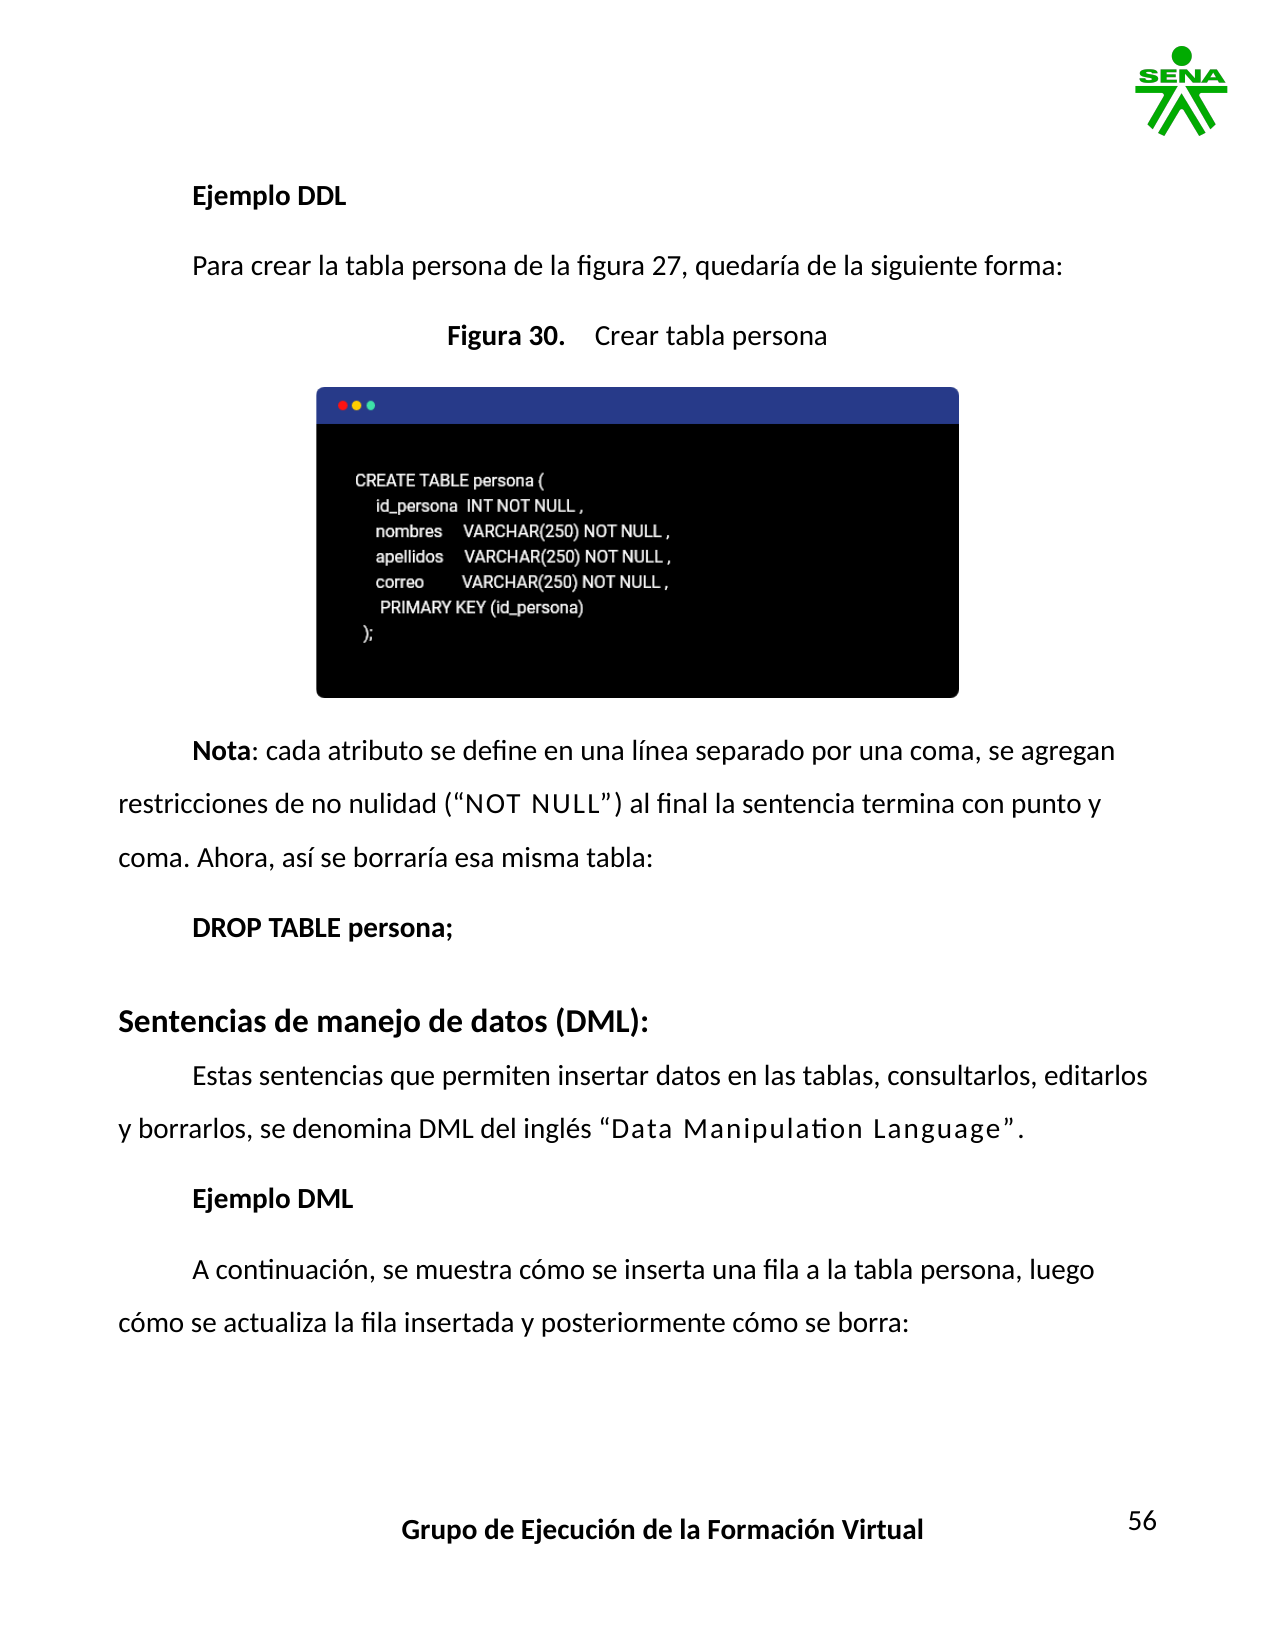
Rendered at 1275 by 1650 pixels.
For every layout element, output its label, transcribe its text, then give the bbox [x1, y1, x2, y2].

text A continuación, se muestra cómo se inserta una fila a la tabla persona, luego cómo se actualiza la fila insertada y posteriormente cómo se borra: [118, 1251, 1157, 1340]
text Estas sentencias que permiten insertar datos en las tablas, consultarlos, editarlos y borrarlos, se denomina DML del inglés “Data Manipulation Language”. [118, 1057, 1157, 1146]
subtitle Sentencias de manejo de datos (DML): [118, 1000, 1157, 1040]
picture [1135, 46, 1228, 136]
text Ejemplo DDL [118, 177, 1157, 213]
text DROP TABLE persona; [118, 909, 1157, 944]
text Para crear la tabla persona de la figura 27, quedaría de la siguiente forma: [118, 247, 1157, 283]
text Crear tabla persona [118, 317, 1157, 353]
text Ejemplo DML [118, 1181, 1157, 1216]
picture [316, 387, 959, 698]
text Nota: cada atributo se define en una línea separado por una coma, se agregan restricciones de no nulidad (“NOT NULL”) al final la sentencia termina con punto y coma. Ahora, así se borraría esa misma tabla: [118, 732, 1157, 874]
